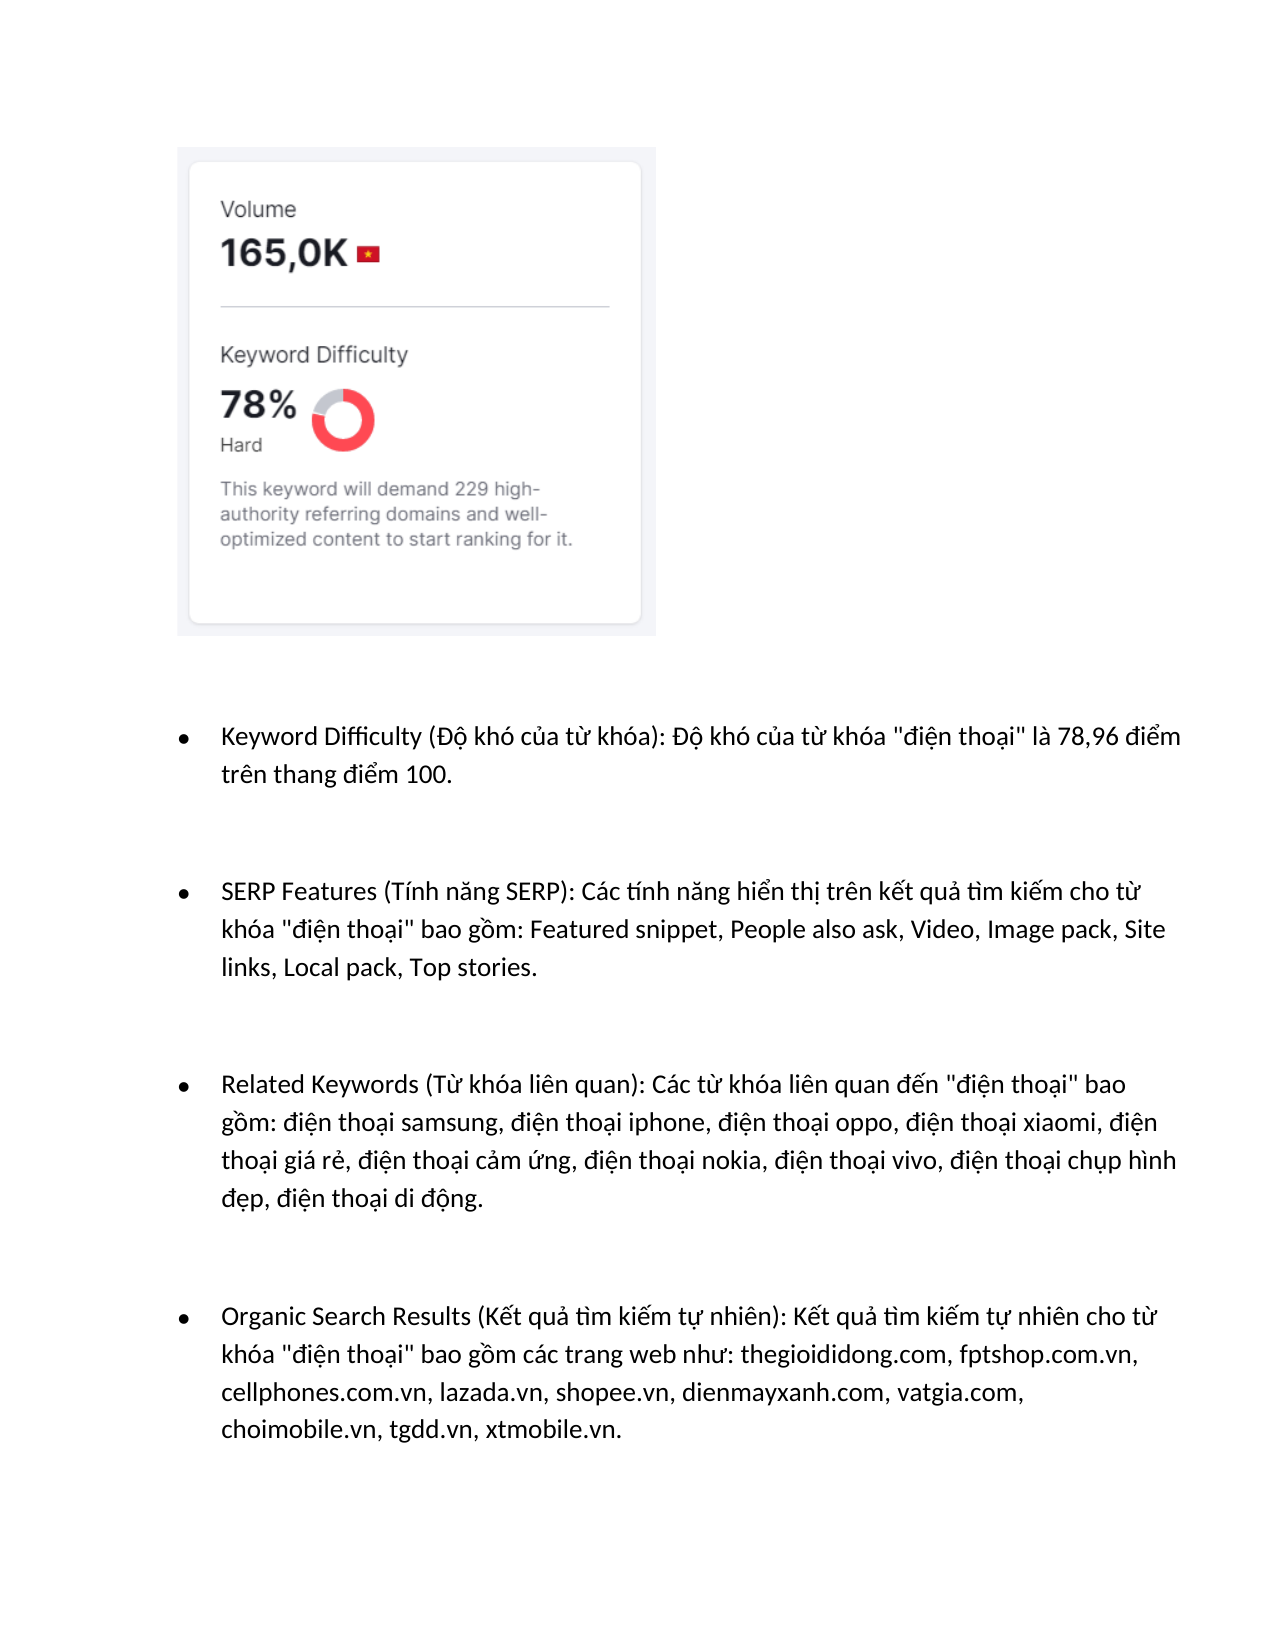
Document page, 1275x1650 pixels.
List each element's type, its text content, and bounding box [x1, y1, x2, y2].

picture [177, 147, 656, 636]
list Related Keywords (Từ khóa liên quan): Các từ khóa liên quan đến "điện thoại" bao gồm: điện thoại samsung, điện thoại iphone, điện thoại oppo, điện thoại xiaomi, điện thoại giá rẻ, điện thoại cảm ứng, điện thoại nokia, điện thoại vivo, điện thoại chụp hình đẹp, điện thoại di động. [177, 1068, 1186, 1214]
list SERP Features (Tính năng SERP): Các tính năng hiển thị trên kết quả tìm kiếm cho từ khóa "điện thoại" bao gồm: Featured snippet, People also ask, Video, Image pack, Site links, Local pack, Top stories. [177, 874, 1186, 983]
list Keyword Difficulty (Độ khó của từ khóa): Độ khó của từ khóa "điện thoại" là 78,96 điểm trên thang điểm 100. [177, 719, 1186, 790]
list Organic Search Results (Kết quả tìm kiếm tự nhiên): Kết quả tìm kiếm tự nhiên cho từ khóa "điện thoại" bao gồm các trang web như: thegioididong.com, fptshop.com.vn, cellphones.com.vn, lazada.vn, shopee.vn, dienmayxanh.com, vatgia.com, choimobile.vn, tgdd.vn, xtmobile.vn. [177, 1299, 1186, 1446]
